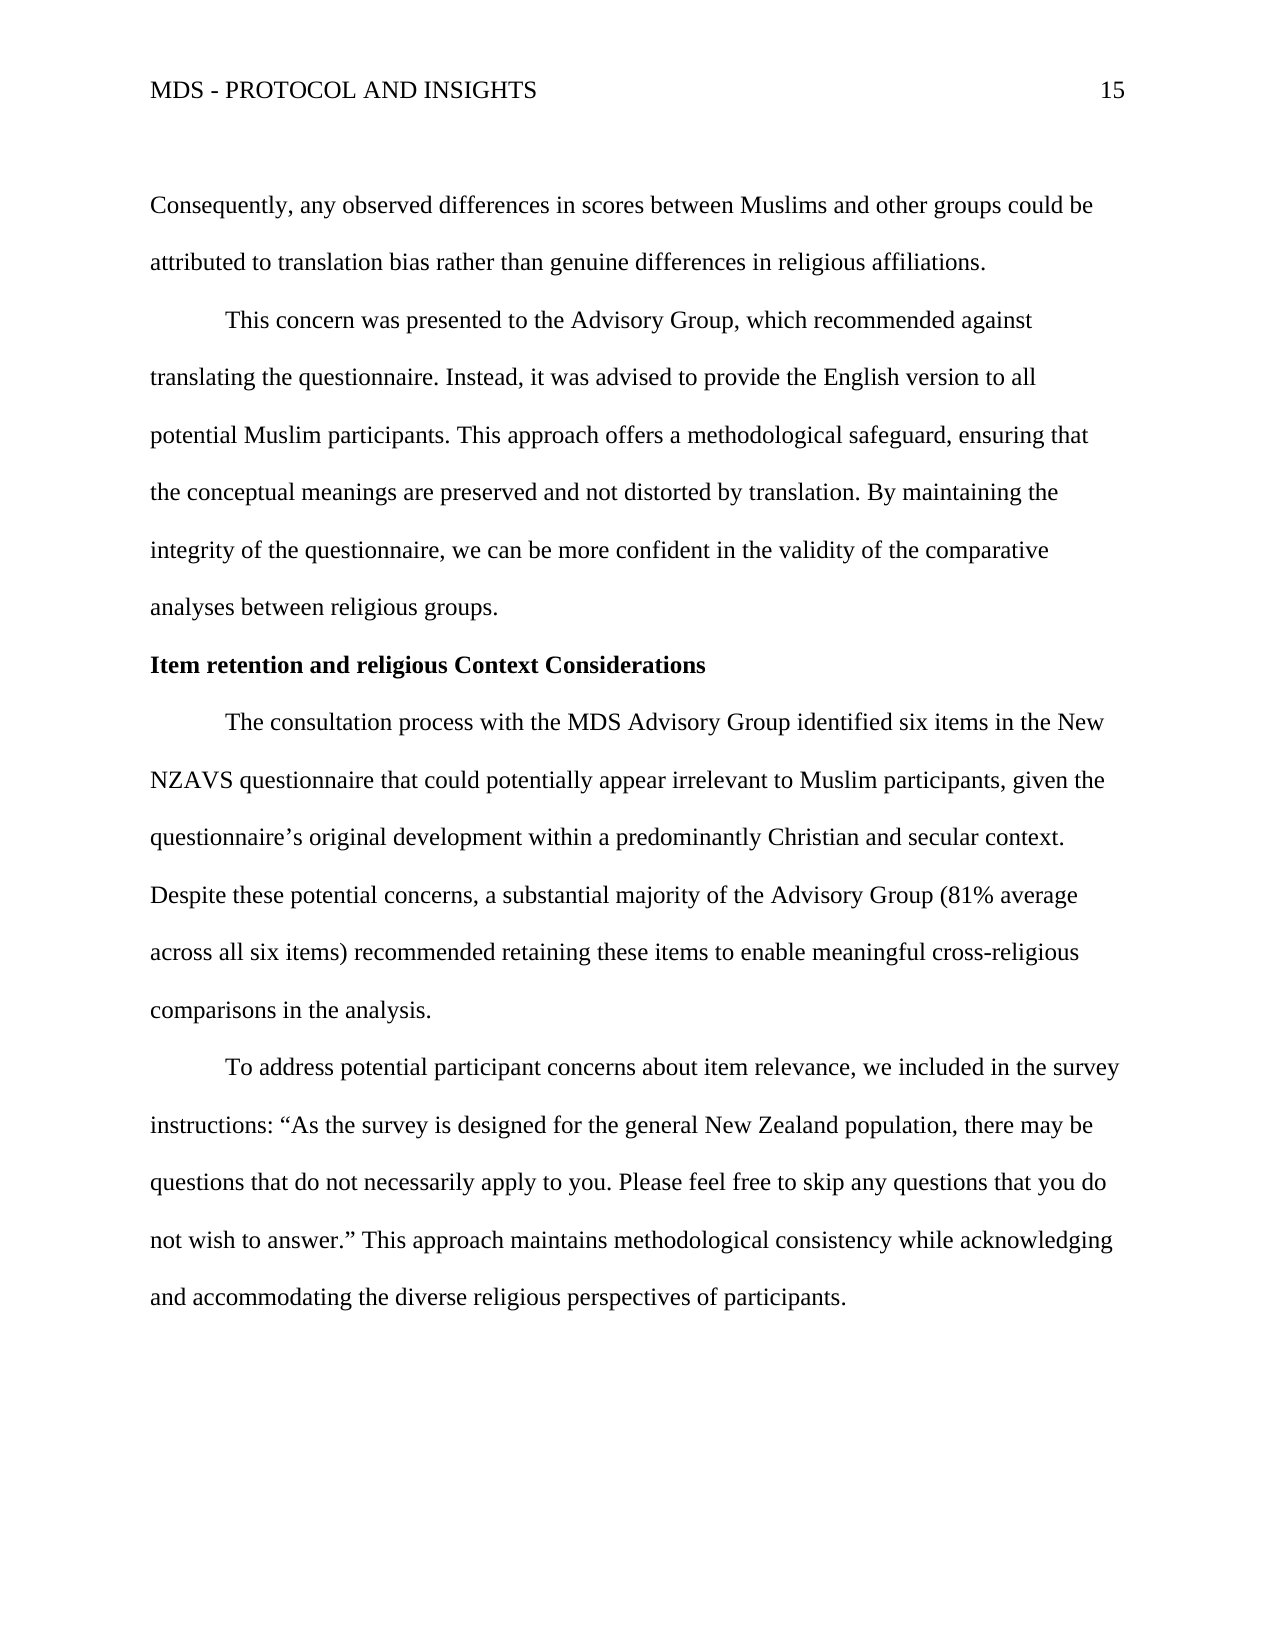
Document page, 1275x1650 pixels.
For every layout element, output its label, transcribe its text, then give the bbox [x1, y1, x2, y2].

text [150, 190, 1125, 276]
text To address potential participant concerns about item relevance, we included in the survey instructions: “As the survey is designed for the general New Zealand population, there may be questions that do not necessarily apply to you. Please feel free to skip any questions that you do not wish to answer.” This approach maintains methodological consistency while acknowledging and accommodating the diverse religious perspectives of participants. [150, 1052, 1125, 1311]
text This concern was presented to the Advisory Group, which recommended against translating the questionnaire. Instead, it was advised to provide the English version to all potential Muslim participants. This approach offers a methodological safeguard, ensuring that the conceptual meanings are preserved and not distorted by translation. By maintaining the integrity of the questionnaire, we can be more confident in the validity of the comparative analyses between religious groups. [150, 305, 1125, 621]
subtitle Item retention and religious Context Considerations [150, 650, 1125, 679]
text The consultation process with the MDS Advisory Group identified six items in the New NZAVS questionnaire that could potentially appear irrelevant to Muslim participants, given the questionnaire’s original development within a predominantly Christian and secular context. Despite these potential concerns, a substantial majority of the Advisory Group (81% average across all six items) recommended retaining these items to enable meaningful cross-religious comparisons in the analysis. [150, 707, 1125, 1024]
